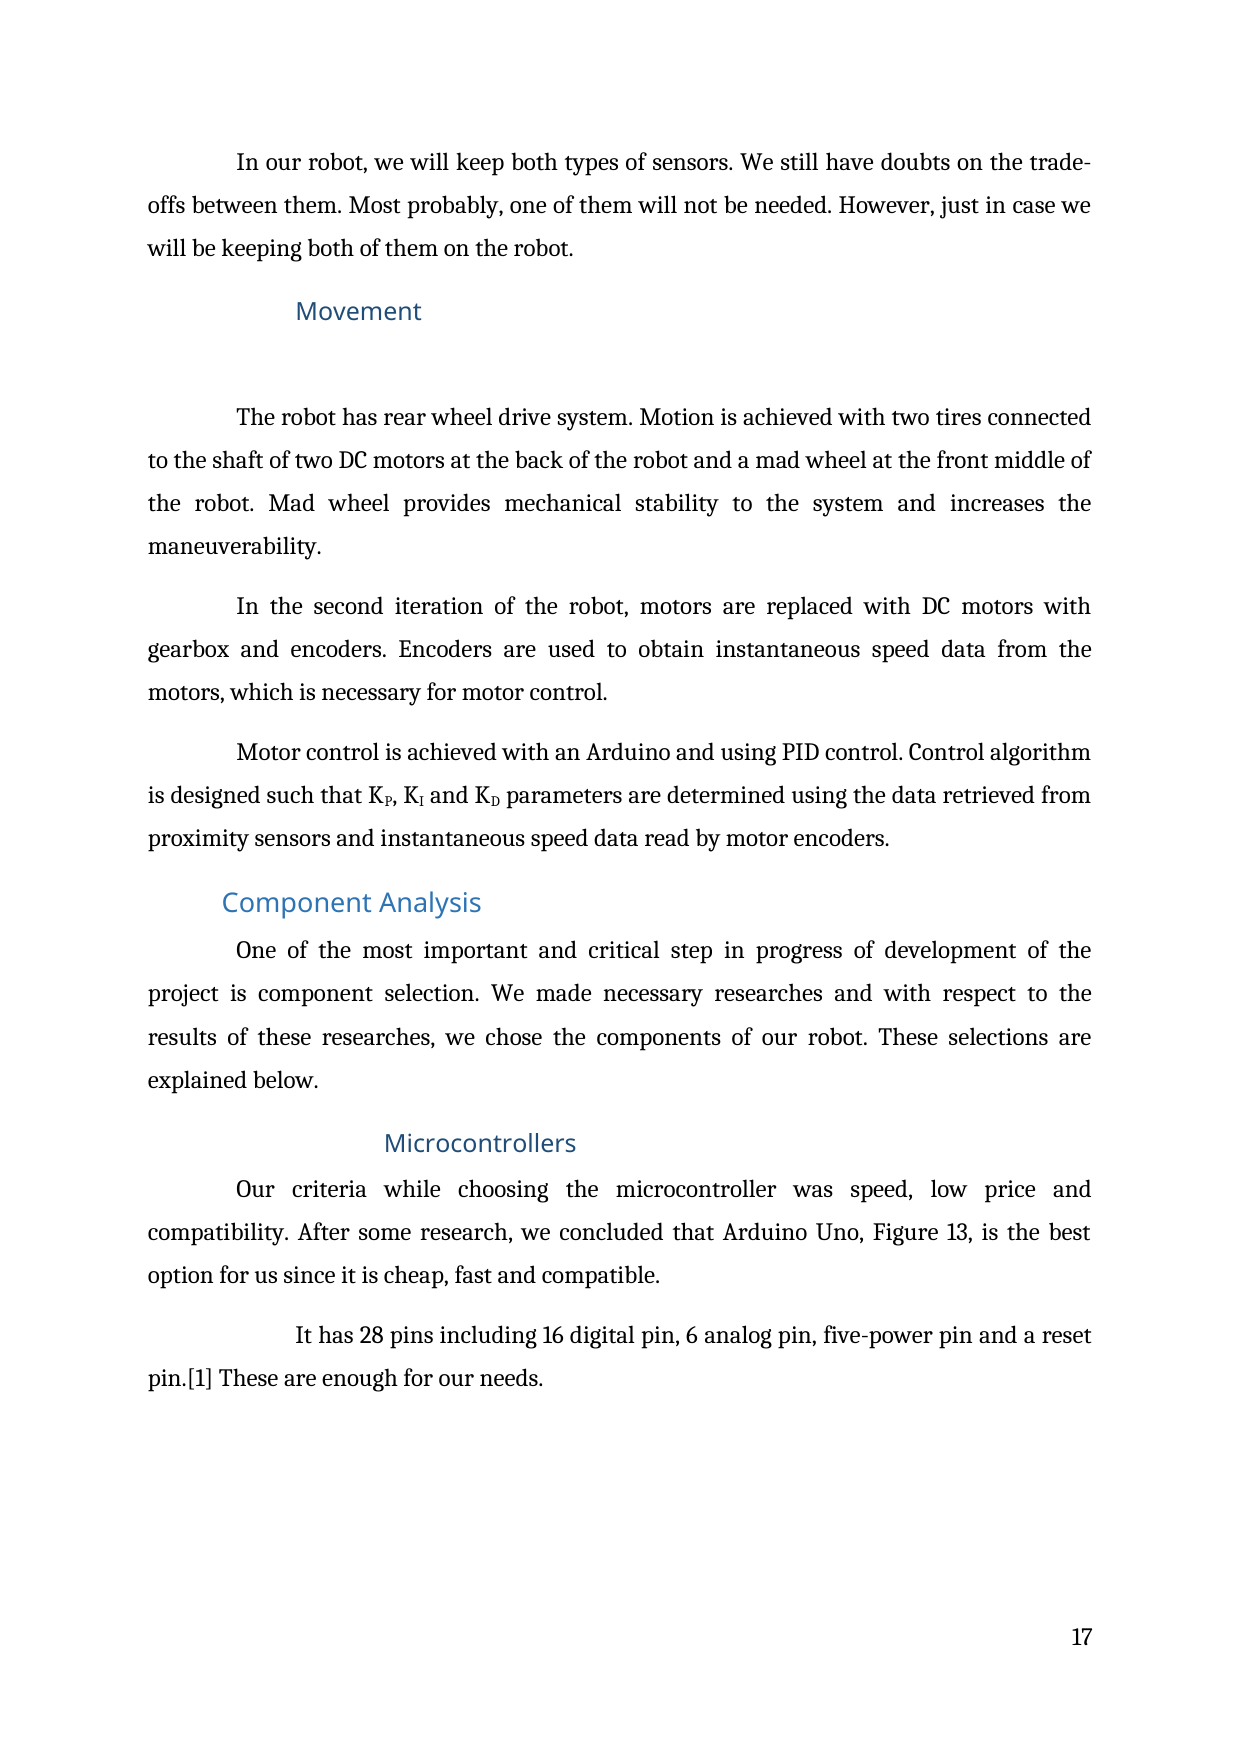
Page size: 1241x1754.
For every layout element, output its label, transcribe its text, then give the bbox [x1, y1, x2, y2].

text In our robot, we will keep both types of sensors. We still have doubts on the trade-offs between them. Most probably, one of them will not be needed. However, just in case we will be keeping both of them on the robot. [148, 148, 1093, 263]
text The robot has rear wheel drive system. Motion is achieved with two tires connected to the shaft of two DC motors at the back of the robot and a mad wheel at the front middle of the robot. Mad wheel provides mechanical stability to the system and increases the maneuverability. [148, 403, 1093, 561]
subtitle Movement [221, 294, 1093, 328]
subtitle Component Analysis [148, 884, 1093, 921]
subtitle Microcontrollers [295, 1125, 1093, 1159]
text Motor control is achieved with an Arduino and using PID control. Control algorithm is designed such that KP, KI and KD parameters are determined using the data retrieved from proximity sensors and instantaneous speed data read by motor encoders. [148, 738, 1093, 853]
text Our criteria while choosing the microcontroller was speed, low price and compatibility. After some research, we concluded that Arduino Uno, Figure 13, is the best option for us since it is cheap, fast and compatible. [148, 1175, 1093, 1290]
text One of the most important and critical step in progress of development of the project is component selection. We made necessary researches and with respect to the results of these researches, we chose the components of our robot. These selections are explained below. [148, 936, 1093, 1094]
text It has 28 pins including 16 digital pin, 6 analog pin, five-power pin and a reset pin.[1] These are enough for our needs. [148, 1321, 1093, 1393]
text In the second iteration of the robot, motors are replaced with DC motors with gearbox and encoders. Encoders are used to obtain instantaneous speed data from the motors, which is necessary for motor control. [148, 592, 1093, 707]
